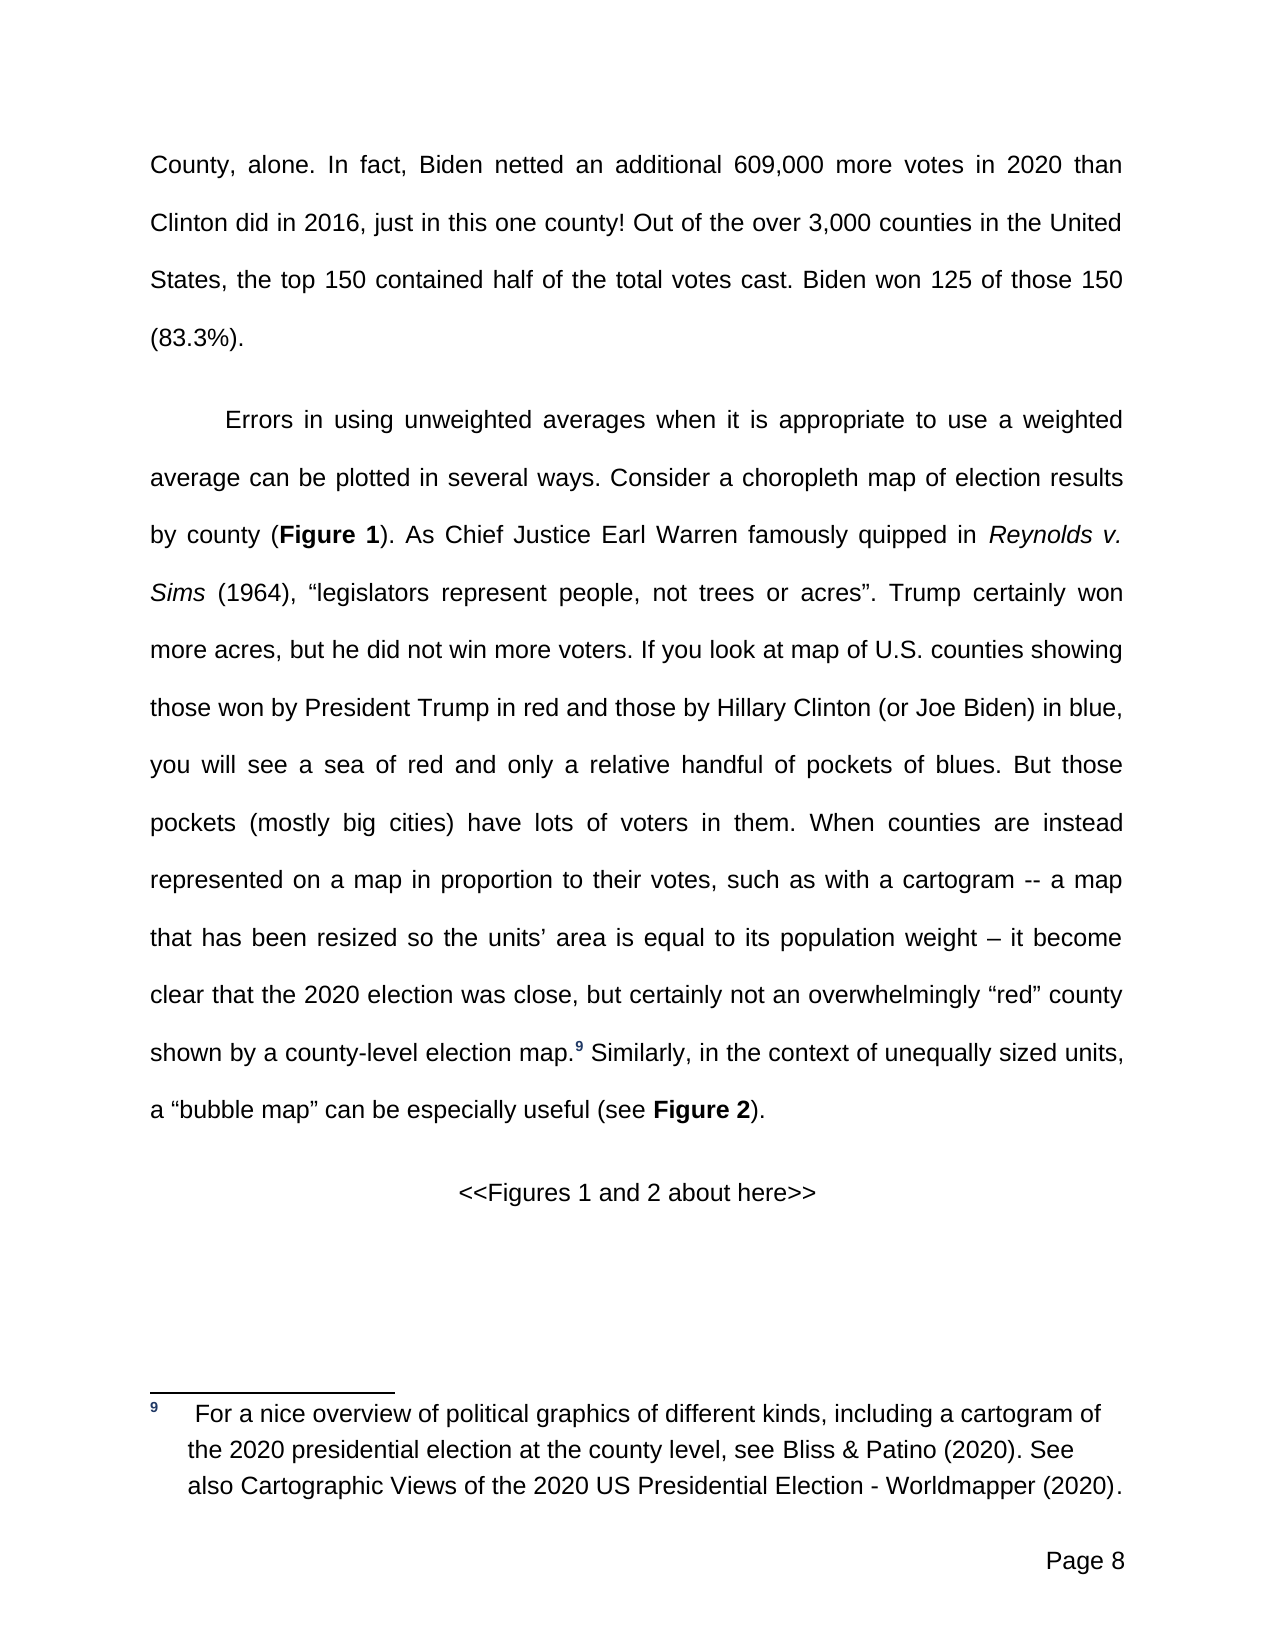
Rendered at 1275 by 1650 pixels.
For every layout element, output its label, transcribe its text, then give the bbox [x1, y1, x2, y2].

text <<Figures 1 and 2 about here>> [150, 1177, 1125, 1206]
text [150, 150, 1125, 351]
text Errors in using unweighted averages when it is appropriate to use a weighted average can be plotted in several ways. Consider a choropleth map of election results by county (Figure 1). As Chief Justice Earl Warren famously quipped in Reynolds v. Sims (1964), “legislators represent people, not trees or acres”. Trump certainly won more acres, but he did not win more voters. If you look at map of U.S. counties showing those won by President Trump in red and those by Hillary Clinton (or Joe Biden) in blue, you will see a sea of red and only a relative handful of pockets of blues. But those pockets (mostly big cities) have lots of voters in them. When counties are instead represented on a map in proportion to their votes, such as with a cartogram -- a map that has been resized so the units’ area is equal to its population weight – it become clear that the 2020 election was close, but certainly not an overwhelmingly “red” county shown by a county-level election map. Similarly, in the context of unequally sized units, a “bubble map” can be especially useful (see Figure 2). [150, 405, 1125, 1124]
